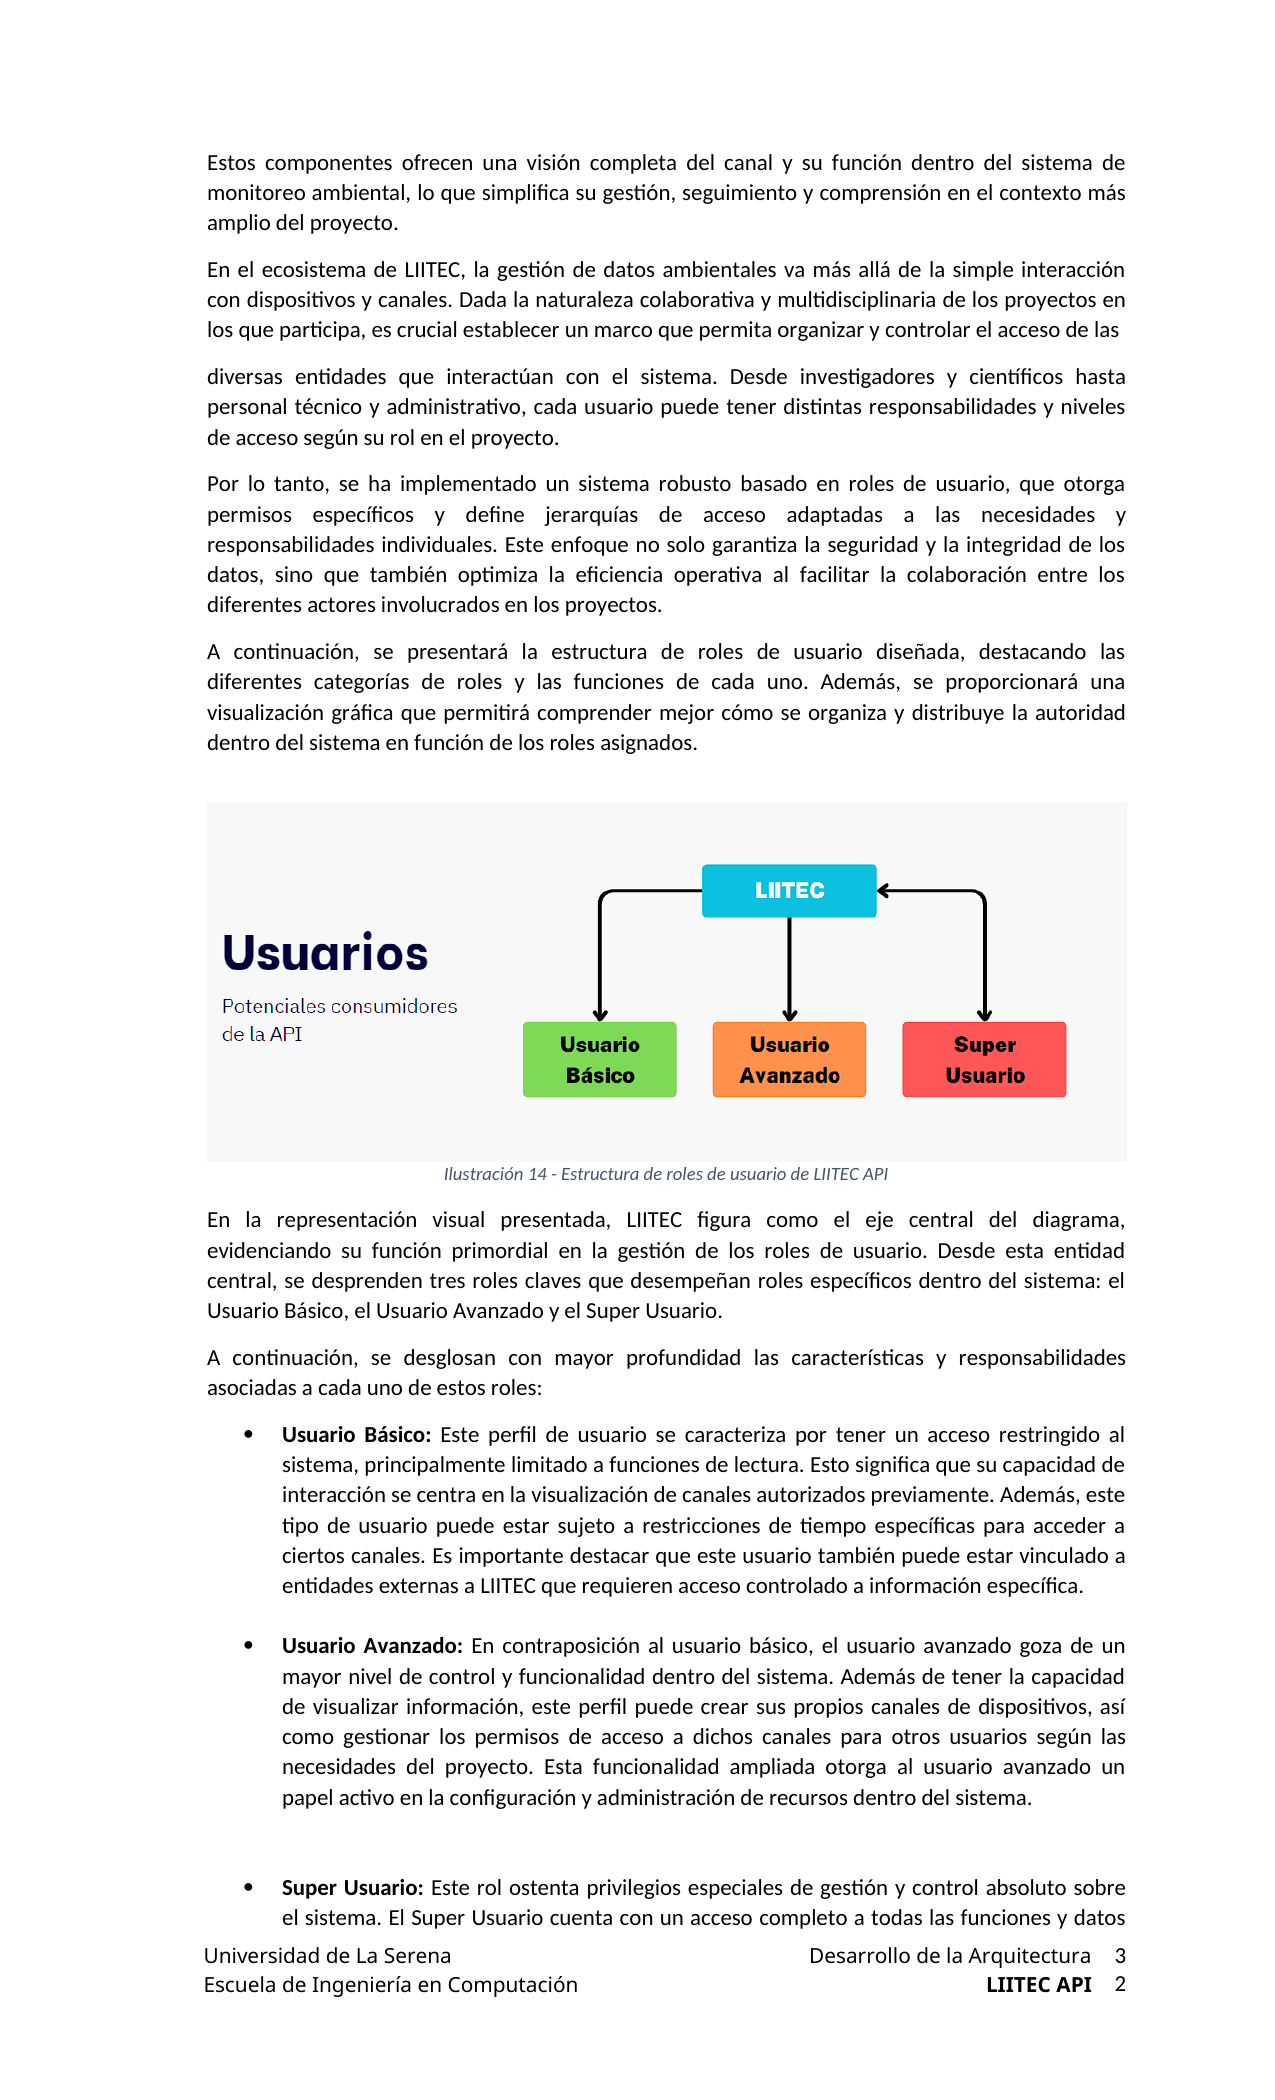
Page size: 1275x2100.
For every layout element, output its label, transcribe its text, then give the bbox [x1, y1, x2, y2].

list Usuario Básico: Este perfil de usuario se caracteriza por tener un acceso restringido al sistema, principalmente limitado a funciones de lectura. Esto significa que su capacidad de interacción se centra en la visualización de canales autorizados previamente. Además, este tipo de usuario puede estar sujeto a restricciones de tiempo específicas para acceder a ciertos canales. Es importante destacar que este usuario también puede estar vinculado a entidades externas a LIITEC que requieren acceso controlado a información específica. [244, 1420, 1127, 1599]
text A continuación, se presentará la estructura de roles de usuario diseñada, destacando las diferentes categorías de roles y las funciones de cada uno. Además, se proporcionará una visualización gráfica que permitirá comprender mejor cómo se organiza y distribuye la autoridad dentro del sistema en función de los roles asignados. [207, 637, 1127, 756]
text Por lo tanto, se ha implementado un sistema robusto basado en roles de usuario, que otorga permisos específicos y define jerarquías de acceso adaptadas a las necesidades y responsabilidades individuales. Este enfoque no solo garantiza la seguridad y la integridad de los datos, sino que también optimiza la eficiencia operativa al facilitar la colaboración entre los diferentes actores involucrados en los proyectos. [207, 469, 1127, 618]
text Estos componentes ofrecen una visión completa del canal y su función dentro del sistema de monitoreo ambiental, lo que simplifica su gestión, seguimiento y comprensión en el contexto más amplio del proyecto. [207, 148, 1127, 236]
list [244, 1873, 1127, 1931]
text A continuación, se desglosan con mayor profundidad las características y responsabilidades asociadas a cada uno de estos roles: [207, 1343, 1127, 1401]
text En la representación visual presentada, LIITEC figura como el eje central del diagrama, evidenciando su función primordial en la gestión de los roles de usuario. Desde esta entidad central, se desprenden tres roles claves que desempeñan roles específicos dentro del sistema: el Usuario Básico, el Usuario Avanzado y el Super Usuario. [207, 1206, 1127, 1324]
text diversas entidades que interactúan con el sistema. Desde investigadores y científicos hasta personal técnico y administrativo, cada usuario puede tener distintas responsabilidades y niveles de acceso según su rol en el proyecto. [207, 362, 1127, 451]
text En el ecosistema de LIITEC, la gestión de datos ambientales va más allá de la simple interacción con dispositivos y canales. Dada la naturaleza colaborativa y multidisciplinaria de los proyectos en los que participa, es crucial establecer un marco que permita organizar y controlar el acceso de las [207, 255, 1127, 343]
list Usuario Avanzado: En contraposición al usuario básico, el usuario avanzado goza de un mayor nivel de control y funcionalidad dentro del sistema. Además de tener la capacidad de visualizar información, este perfil puede crear sus propios canales de dispositivos, así como gestionar los permisos de acceso a dichos canales para otros usuarios según las necesidades del proyecto. Esta funcionalidad ampliada otorga al usuario avanzado un papel activo en la configuración y administración de recursos dentro del sistema. [244, 1632, 1127, 1811]
picture [206, 802, 1128, 1162]
